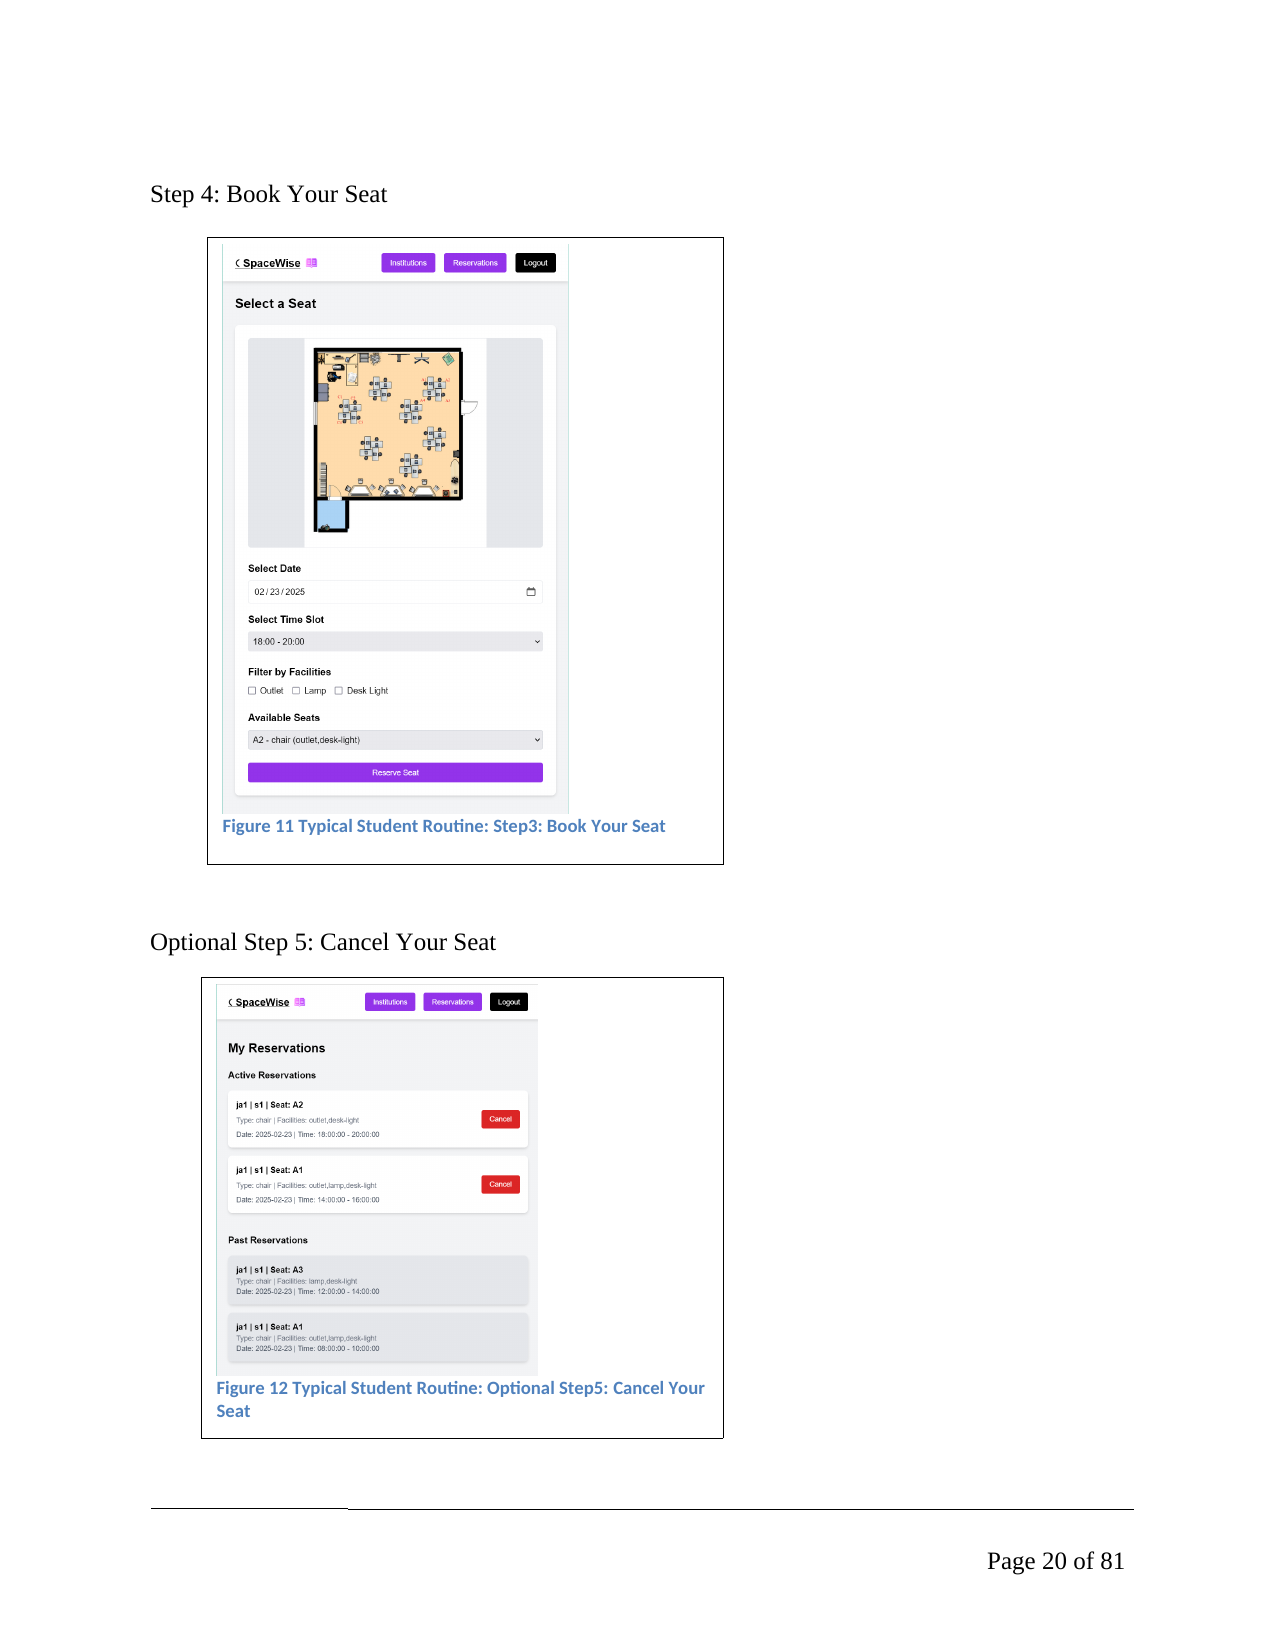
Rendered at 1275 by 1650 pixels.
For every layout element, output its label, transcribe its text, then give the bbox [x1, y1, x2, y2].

text Step 4: Book Your Seat [150, 179, 1125, 208]
text Optional Step 5: Cancel Your Seat [150, 927, 1125, 956]
picture [222, 244, 569, 814]
picture [216, 984, 538, 1376]
